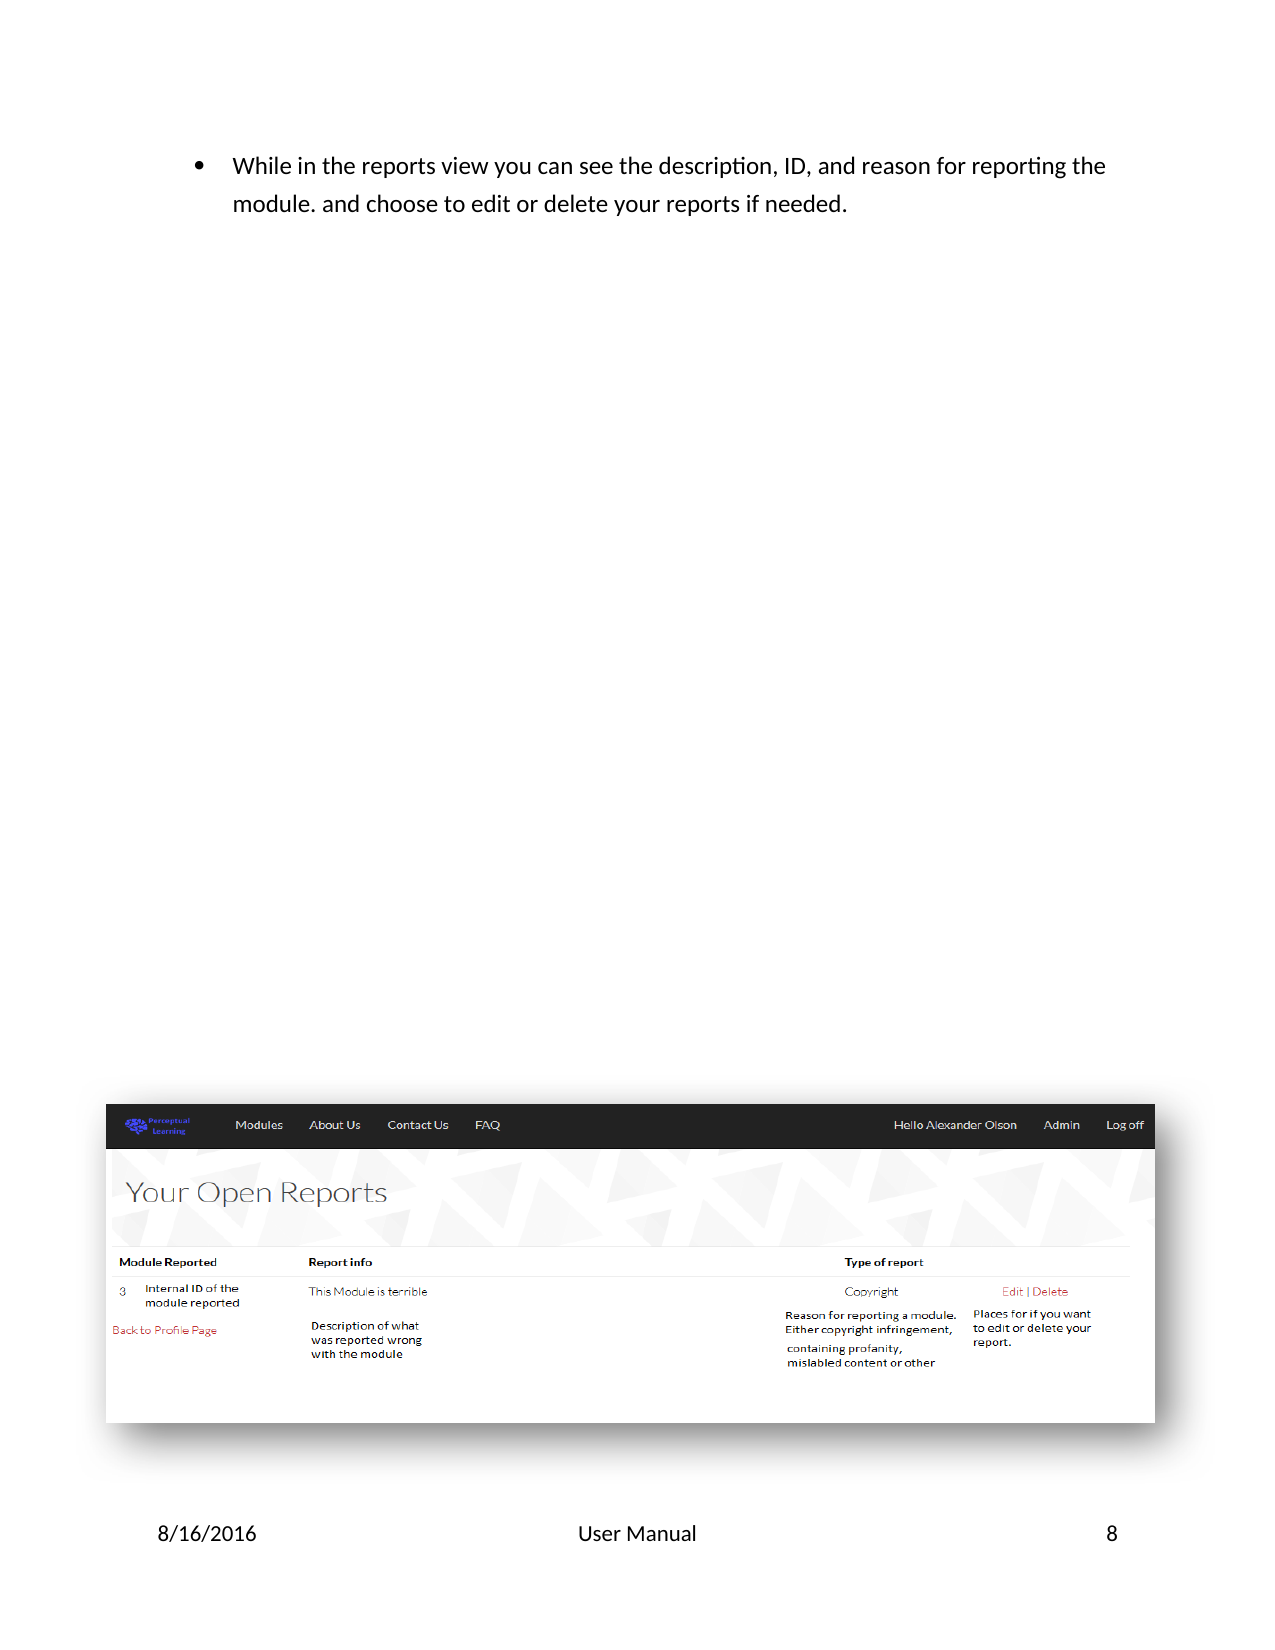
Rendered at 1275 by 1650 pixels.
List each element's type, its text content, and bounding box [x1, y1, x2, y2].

list While in the reports view you can see the description, ID, and reason for reporting the module. and choose to edit or delete your reports if needed. [195, 150, 1125, 219]
picture [106, 1104, 1155, 1423]
